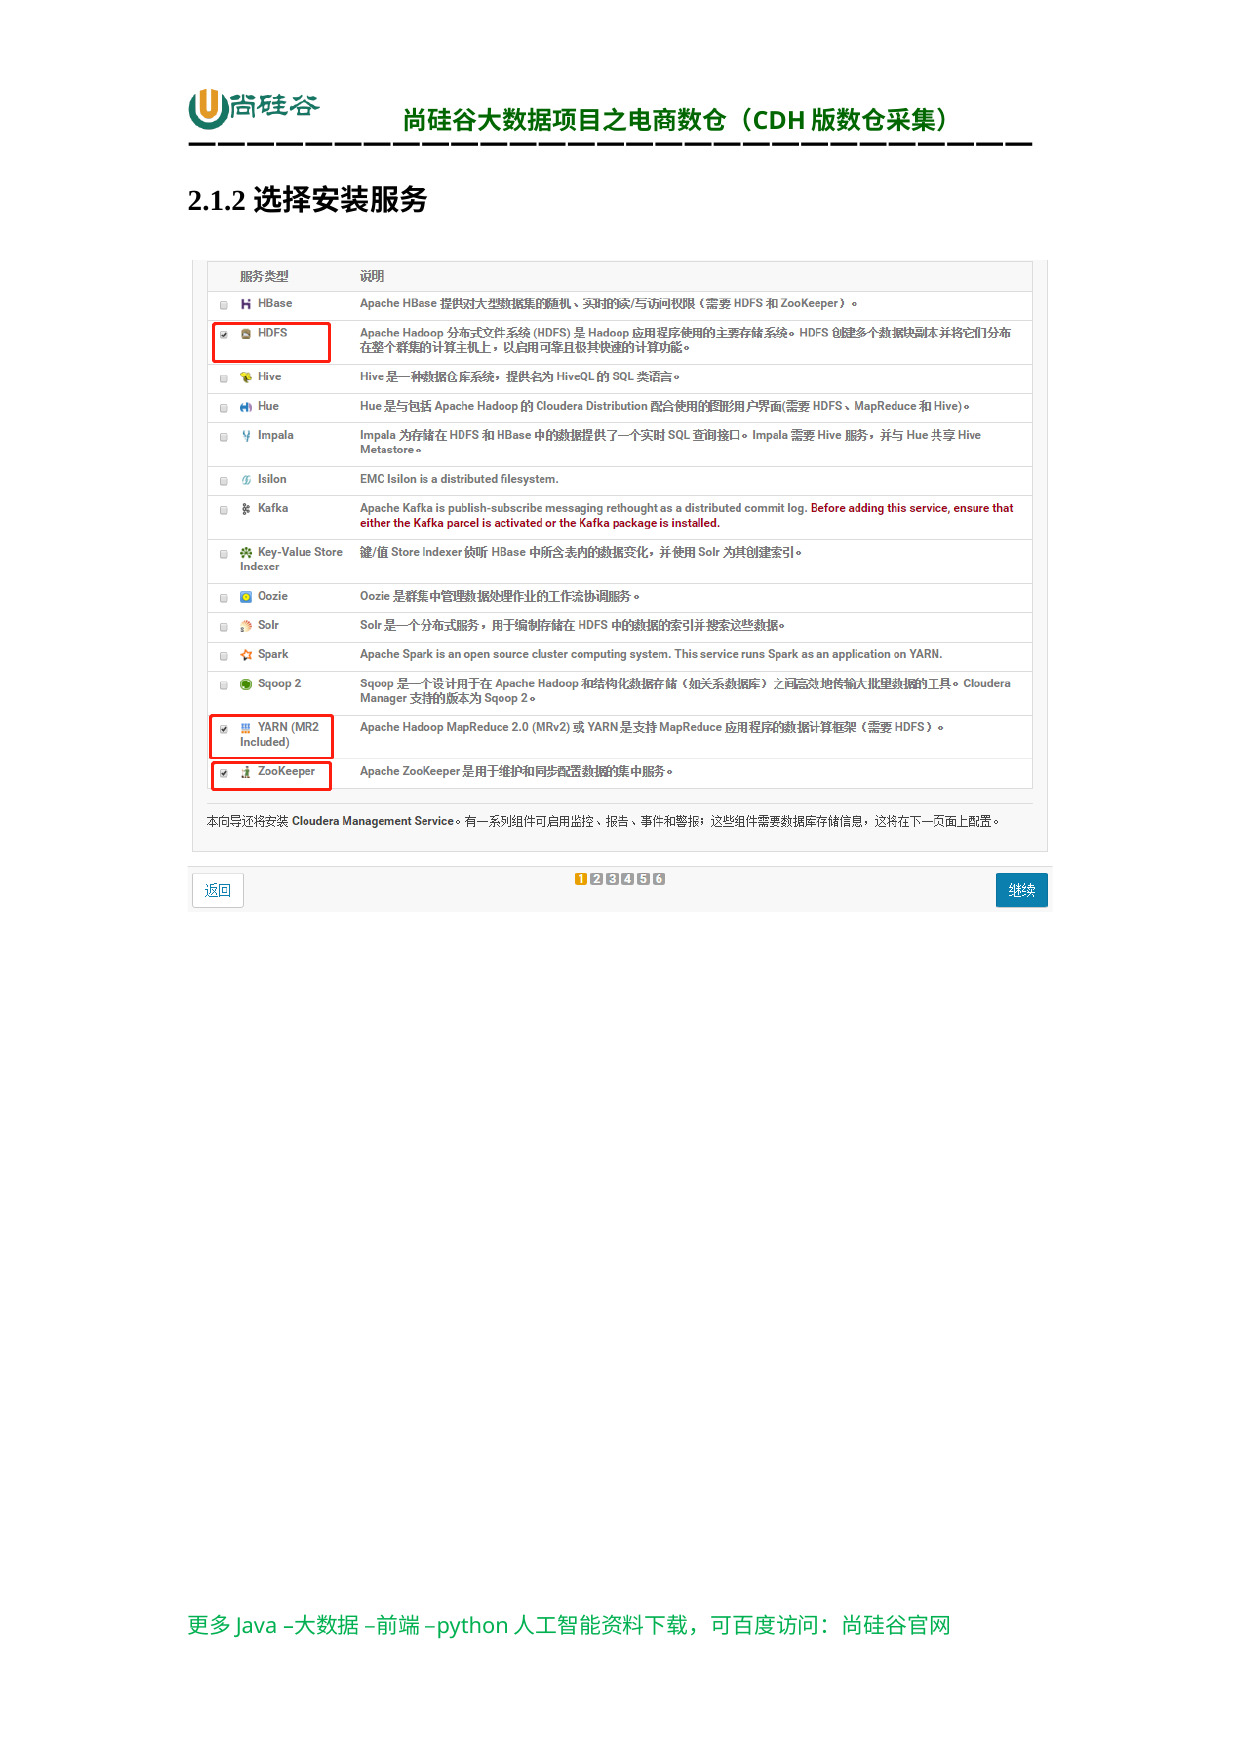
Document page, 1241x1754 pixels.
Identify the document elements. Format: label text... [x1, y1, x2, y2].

subtitle 2.1.2 选择安装服务 [187, 165, 1053, 230]
picture [187, 260, 1053, 912]
picture [187, 88, 320, 130]
